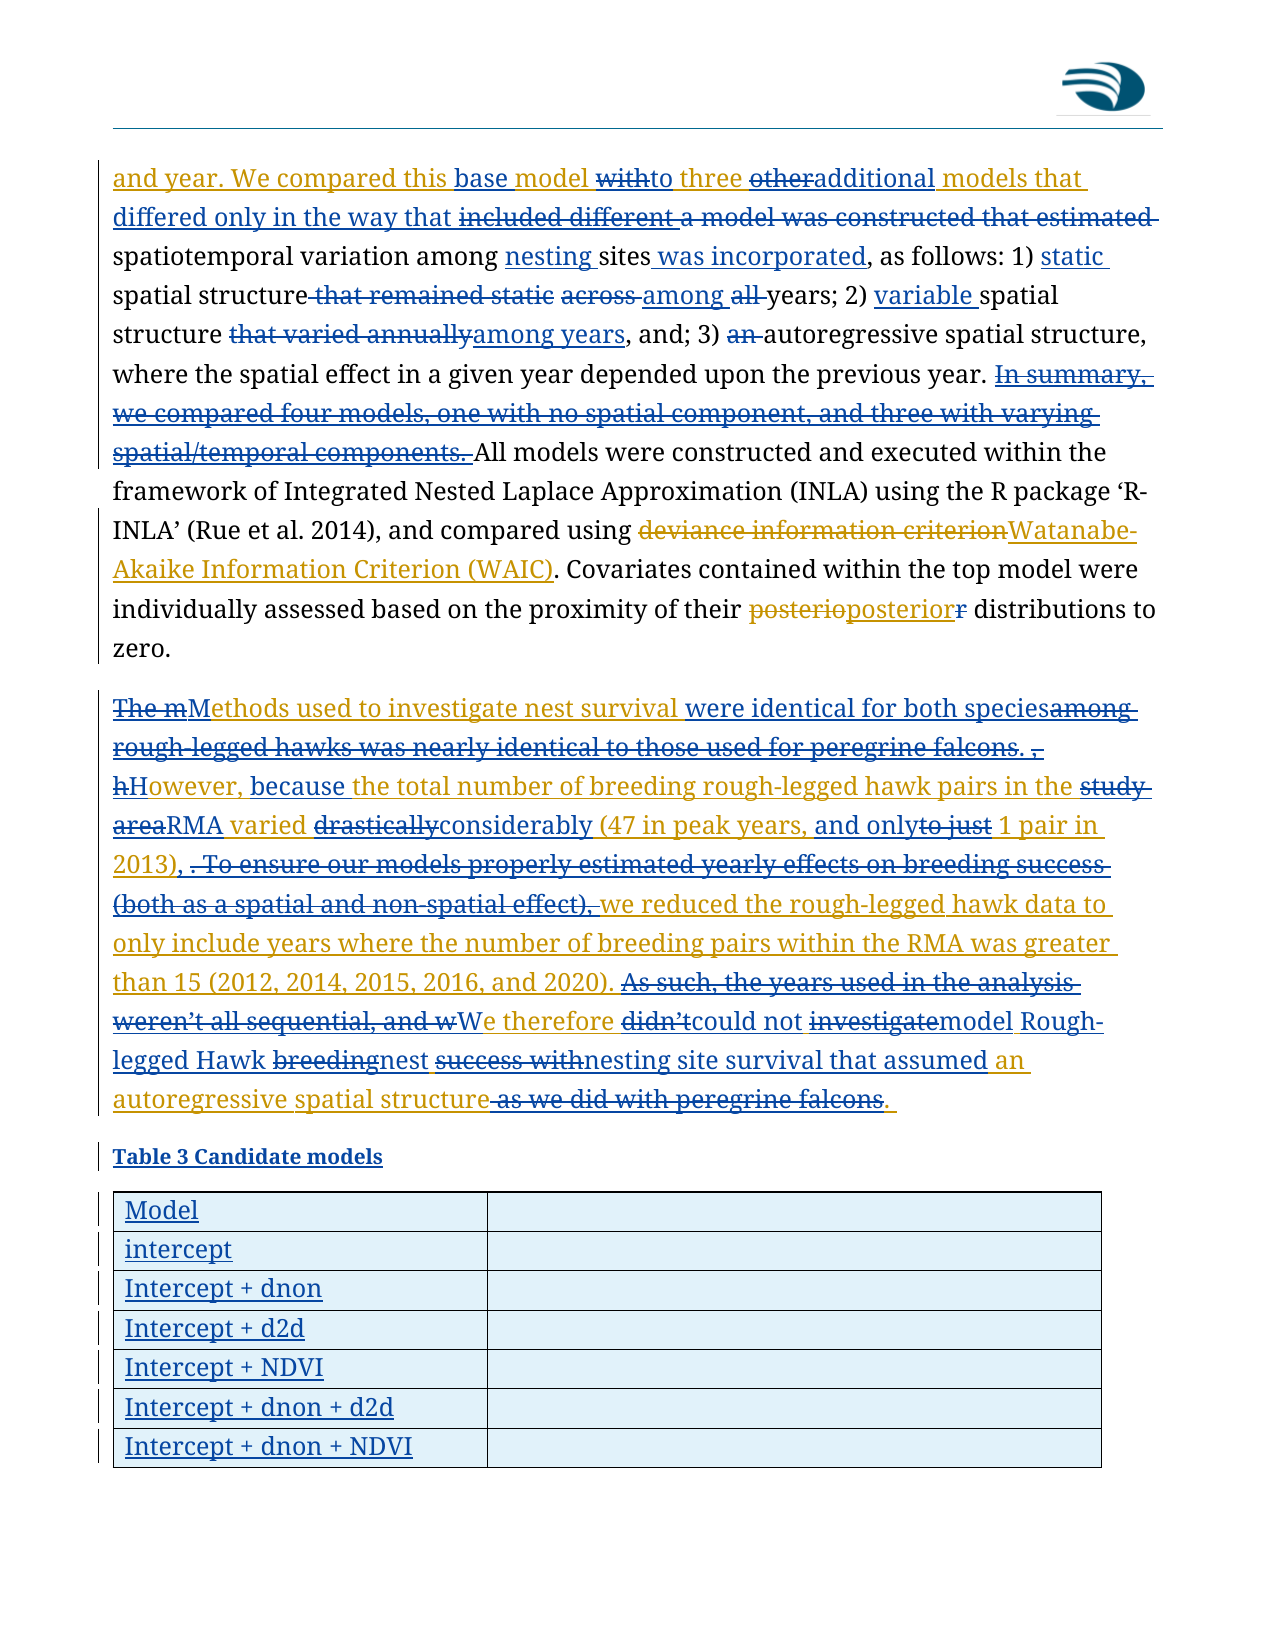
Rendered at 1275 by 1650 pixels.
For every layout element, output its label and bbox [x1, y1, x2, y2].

text [112, 160, 1162, 664]
picture [1056, 60, 1151, 116]
